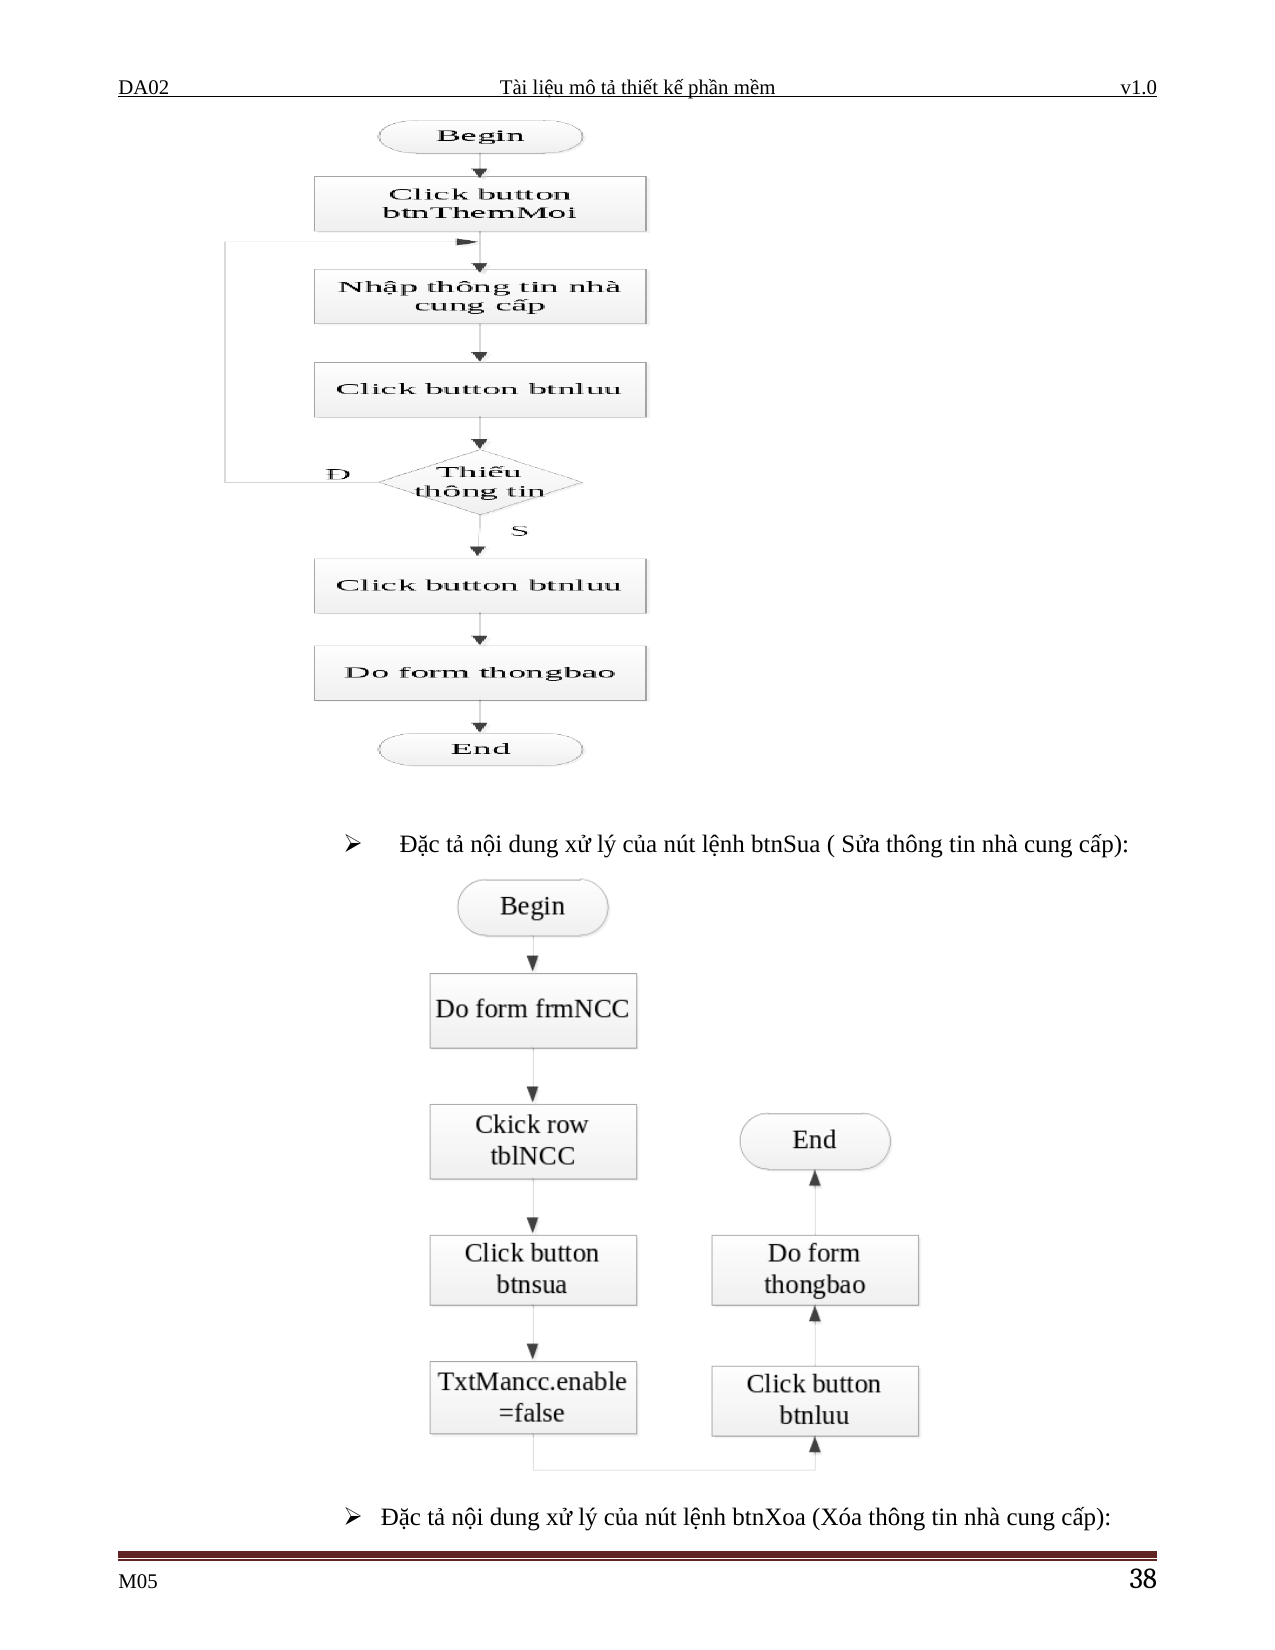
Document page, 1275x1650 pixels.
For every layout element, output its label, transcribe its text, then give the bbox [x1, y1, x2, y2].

list Đặc tả nội dung xử lý của nút lệnh btnXoa (Xóa thông tin nhà cung cấp): [343, 1502, 1157, 1531]
list Đặc tả nội dung xử lý của nút lệnh btnSua ( Sửa thông tin nhà cung cấp): [343, 829, 1157, 857]
